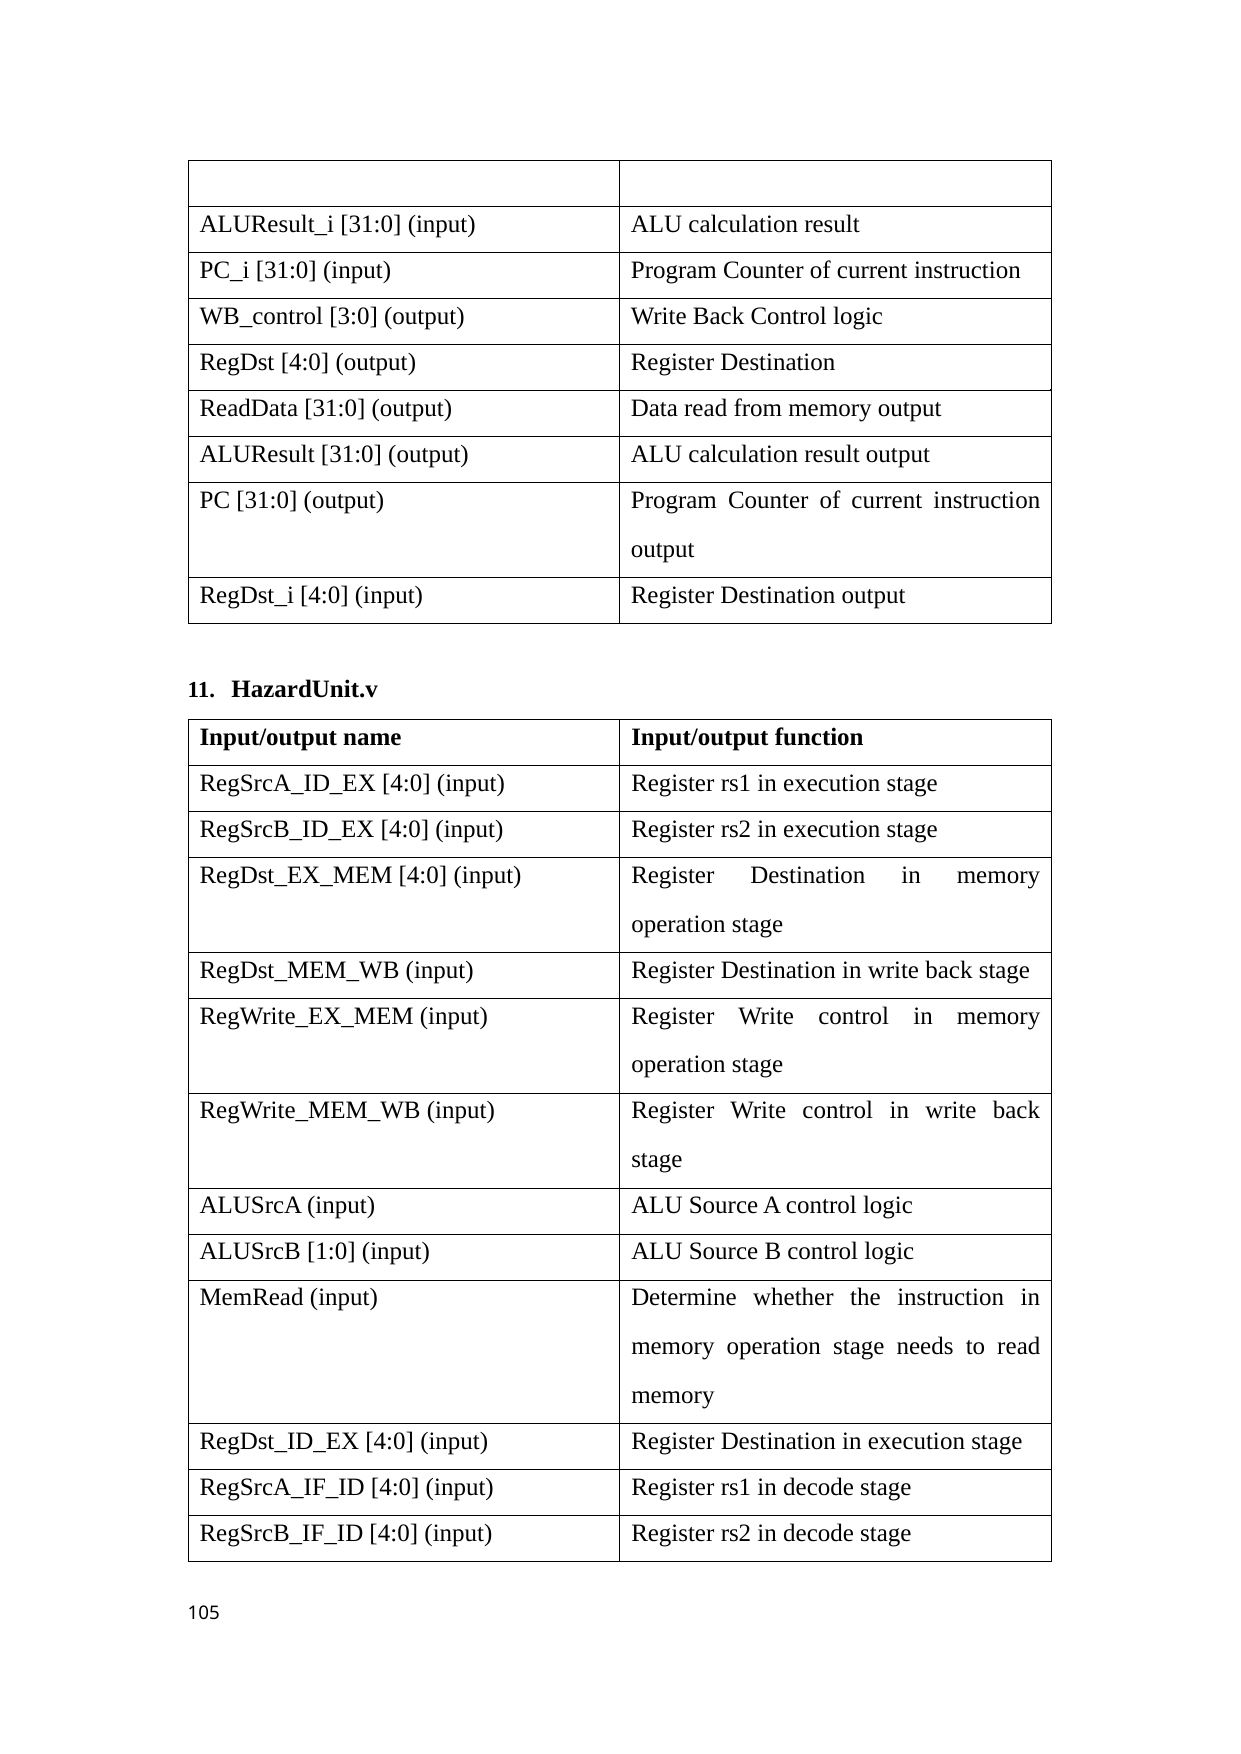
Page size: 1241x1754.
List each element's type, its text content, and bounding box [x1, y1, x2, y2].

table_cell Register rs2 in execution stage [620, 812, 1051, 857]
table_cell Write Back Control logic [620, 299, 1051, 344]
table_cell Register Destination in execution stage [620, 1424, 1051, 1469]
table_cell ALUSrcB [1:0] (input) [189, 1235, 619, 1279]
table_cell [620, 161, 1051, 206]
table_cell Data read from memory output [620, 391, 1051, 436]
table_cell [189, 161, 619, 206]
list HazardUnit.v [187, 672, 1053, 704]
table_cell ALU calculation result output [620, 437, 1051, 482]
table_cell RegDst_EX_MEM [4:0] (input) [189, 858, 619, 952]
table_cell Register rs2 in decode stage [620, 1516, 1051, 1561]
table_header Input/output name [189, 720, 619, 765]
table_cell Register Destination in write back stage [620, 953, 1051, 998]
table_cell ALUResult [31:0] (output) [189, 437, 619, 482]
table_cell Program Counter of current instruction output [620, 483, 1051, 577]
table_cell RegSrcB_ID_EX [4:0] (input) [189, 812, 619, 857]
table_cell WB_control [3:0] (output) [189, 299, 619, 344]
table_cell RegSrcA_ID_EX [4:0] (input) [189, 766, 619, 811]
table_cell PC [31:0] (output) [189, 483, 619, 577]
table_cell ALU calculation result [620, 207, 1051, 252]
table_cell RegDst_i [4:0] (input) [189, 578, 619, 623]
table_cell ALU Source B control logic [620, 1235, 1051, 1279]
table_cell Register Write control in write back stage [620, 1094, 1051, 1187]
table_cell Register Destination output [620, 578, 1051, 623]
table_cell RegSrcA_IF_ID [4:0] (input) [189, 1470, 619, 1515]
table_cell Register rs1 in execution stage [620, 766, 1051, 811]
table_cell RegDst_MEM_WB (input) [189, 953, 619, 998]
table_cell PC_i [31:0] (input) [189, 253, 619, 298]
table_cell ALUSrcA (input) [189, 1189, 619, 1233]
table_cell RegWrite_EX_MEM (input) [189, 999, 619, 1093]
table_cell Register rs1 in decode stage [620, 1470, 1051, 1515]
table_cell ALU Source A control logic [620, 1189, 1051, 1233]
table_cell ReadData [31:0] (output) [189, 391, 619, 436]
table_cell Register Write control in memory operation stage [620, 999, 1051, 1093]
table_cell Register Destination [620, 345, 1051, 390]
table_header Input/output function [620, 720, 1051, 765]
table_cell RegDst_ID_EX [4:0] (input) [189, 1424, 619, 1469]
table_cell Register Destination in memory operation stage [620, 858, 1051, 952]
table_cell Determine whether the instruction in memory operation stage needs to read memory [620, 1281, 1051, 1423]
table_cell RegDst [4:0] (output) [189, 345, 619, 390]
table_cell RegSrcB_IF_ID [4:0] (input) [189, 1516, 619, 1561]
table_cell ALUResult_i [31:0] (input) [189, 207, 619, 252]
table_cell MemRead (input) [189, 1281, 619, 1423]
table_cell RegWrite_MEM_WB (input) [189, 1094, 619, 1187]
table_cell Program Counter of current instruction [620, 253, 1051, 298]
